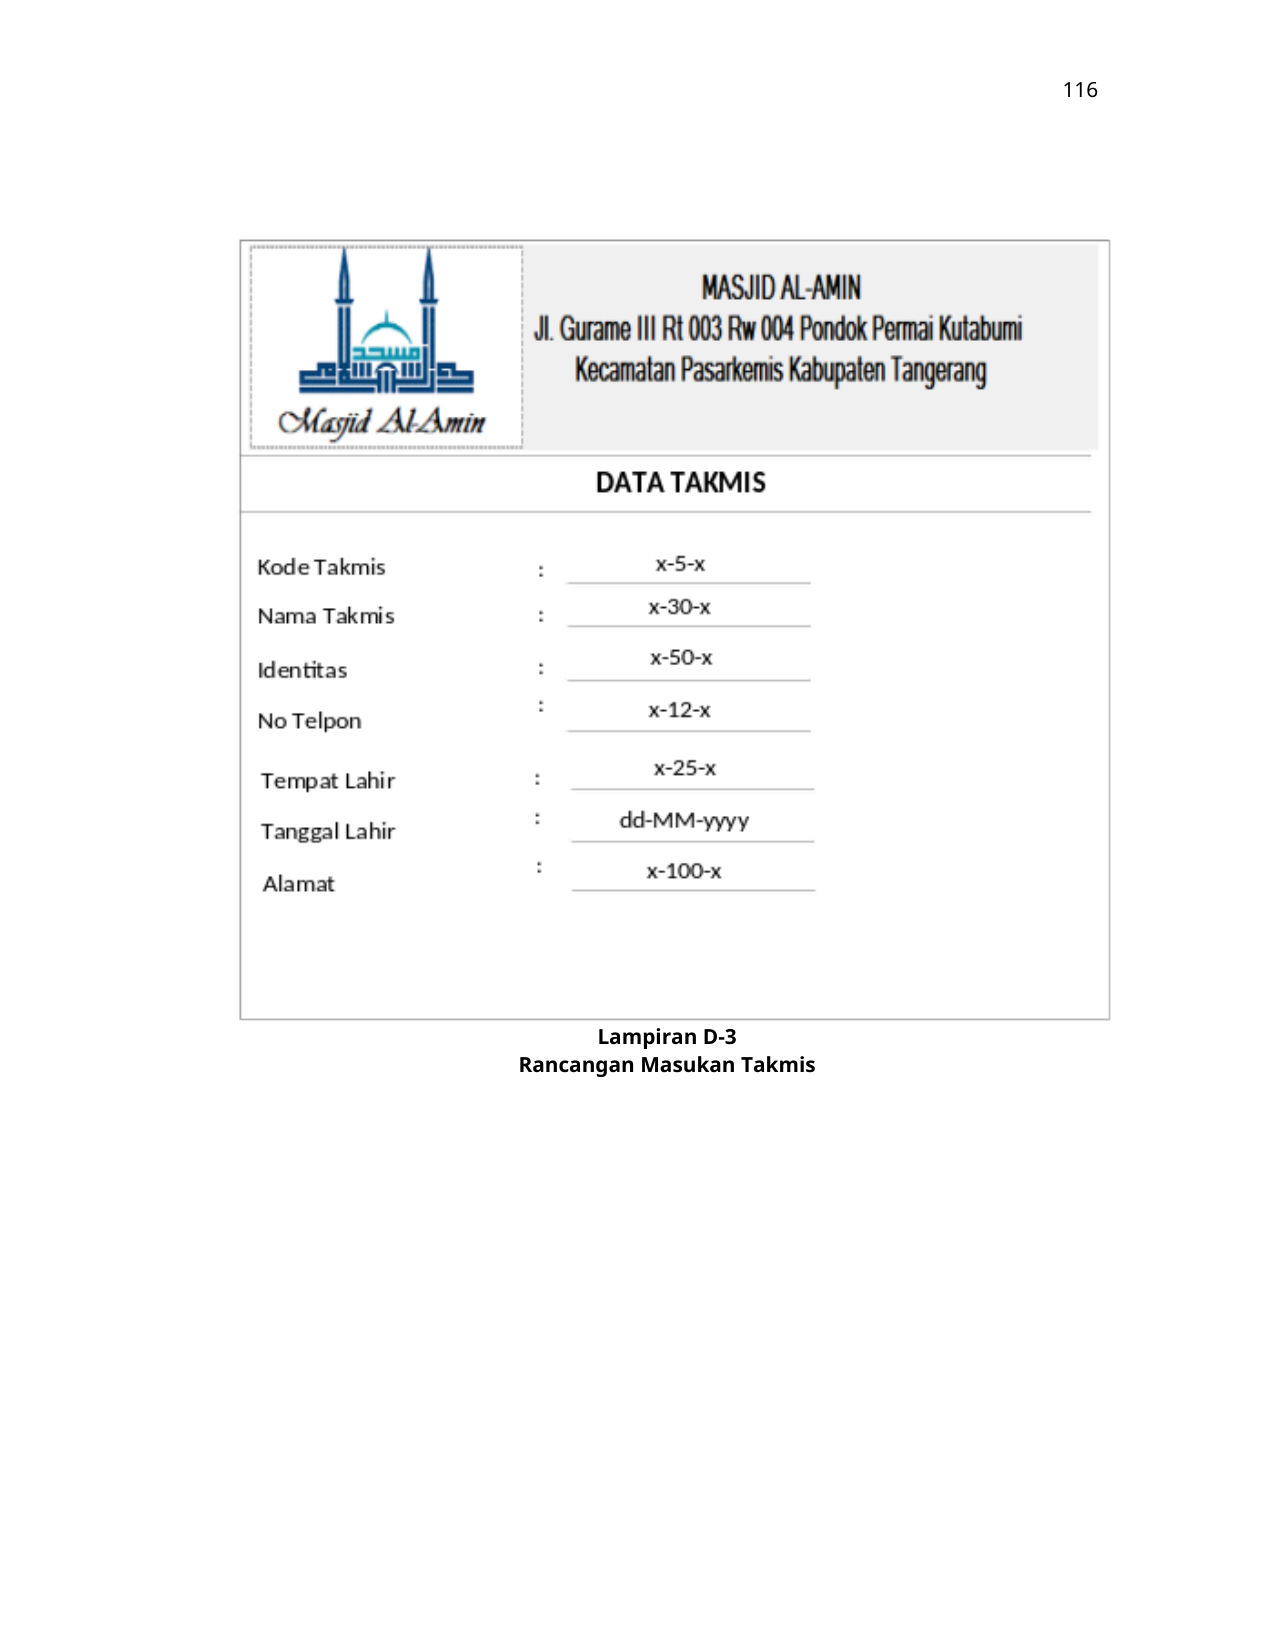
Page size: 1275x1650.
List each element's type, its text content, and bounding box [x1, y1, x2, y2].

text Lampiran D-3 [236, 1022, 1098, 1051]
text Rancangan Masukan Takmis [236, 1051, 1098, 1079]
